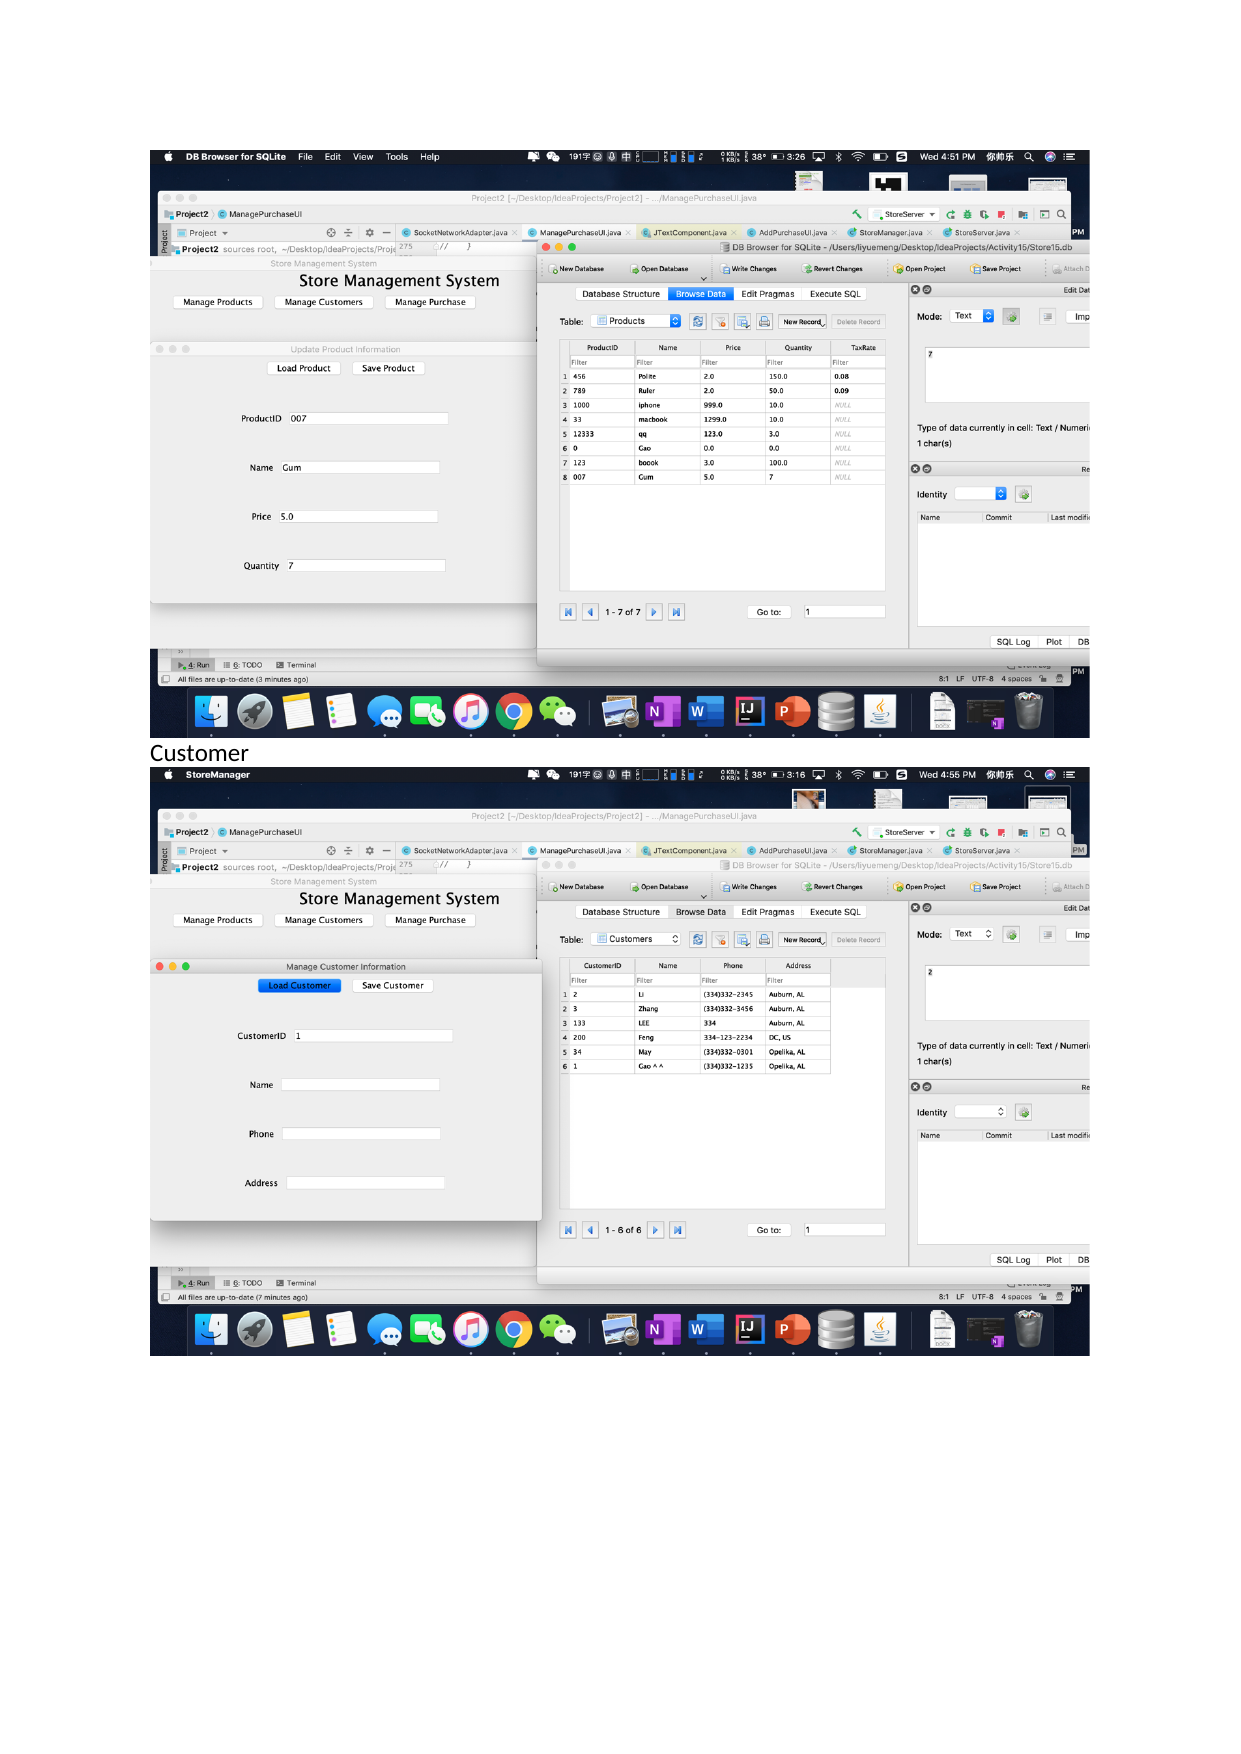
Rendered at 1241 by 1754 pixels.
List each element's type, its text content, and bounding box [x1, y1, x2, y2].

picture [150, 150, 1090, 738]
picture [150, 767, 1090, 1356]
text Customer [150, 738, 1090, 767]
